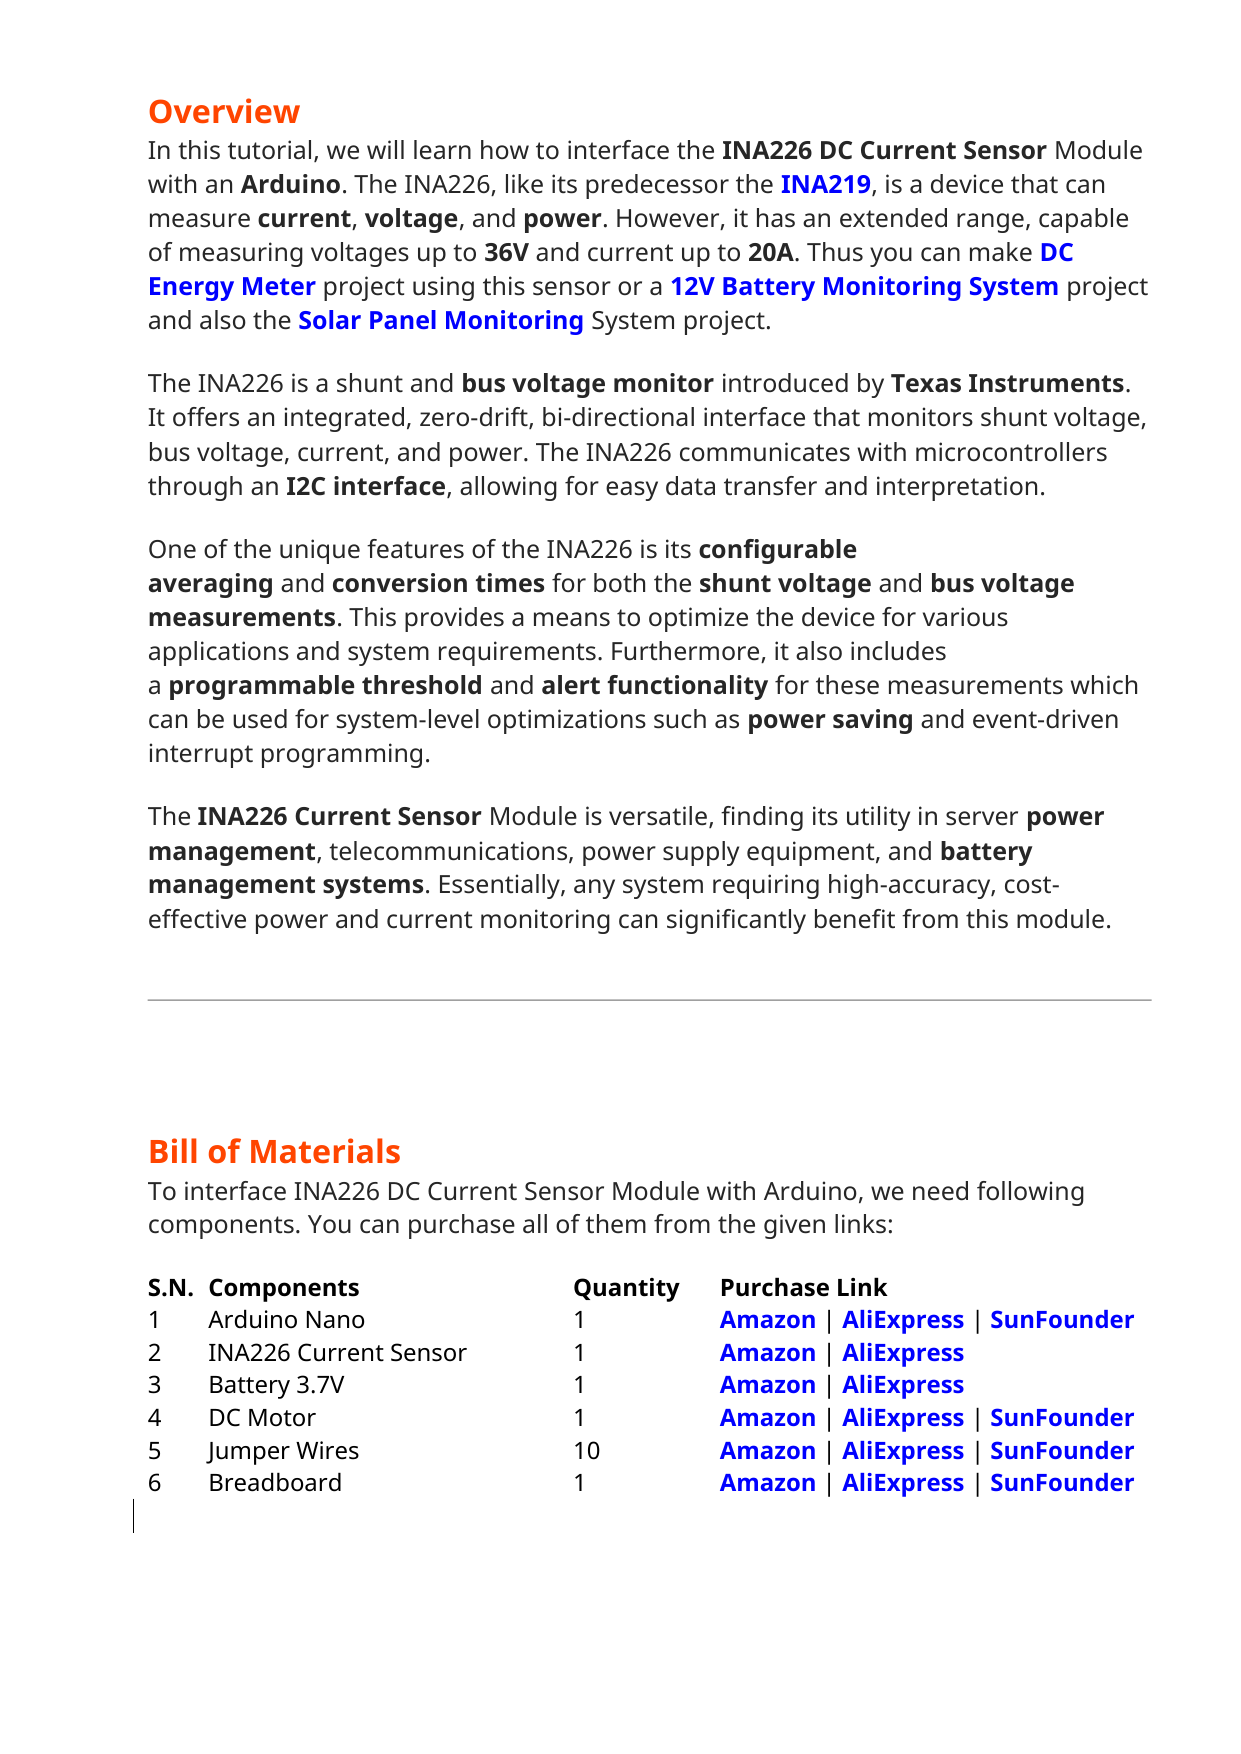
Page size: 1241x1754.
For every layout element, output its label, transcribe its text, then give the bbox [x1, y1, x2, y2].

table_cell 1 [573, 1368, 719, 1401]
table_header Quantity [573, 1270, 719, 1303]
text In this tutorial, we will learn how to interface the INA226 DC Current Sensor Module with an Arduino. The INA226, like its predecessor the INA219, is a device that can measure current, voltage, and power. However, it has an extended range, capable of measuring voltages up to 36V and current up to 20A. Thus you can make DC Energy Meter project using this sensor or a 12V Battery Monitoring System project and also the Solar Panel Monitoring System project. [148, 132, 1152, 337]
table_cell 4 [148, 1401, 208, 1433]
table_cell Breadboard [208, 1466, 573, 1499]
table_cell 1 [573, 1303, 719, 1336]
table_cell Amazon | AliExpress [720, 1368, 1240, 1401]
table_cell Amazon | AliExpress | SunFounder [720, 1434, 1240, 1466]
table_cell 2 [148, 1336, 208, 1368]
table_cell Amazon | AliExpress | SunFounder [720, 1303, 1240, 1336]
table_cell 1 [573, 1466, 719, 1499]
table_cell 10 [573, 1434, 719, 1466]
table_cell Amazon | AliExpress [720, 1336, 1240, 1368]
text The INA226 Current Sensor Module is versatile, finding its utility in server power management, telecommunications, power supply equipment, and battery management systems. Essentially, any system requiring high-accuracy, cost-effective power and current monitoring can significantly benefit from this module. [148, 799, 1152, 935]
text To interface INA226 DC Current Sensor Module with Arduino, we need following components. You can purchase all of them from the given links: [148, 1173, 1152, 1241]
table_cell Amazon | AliExpress | SunFounder [720, 1401, 1240, 1433]
table_cell Battery 3.7V [208, 1368, 573, 1401]
table_header Components [208, 1270, 573, 1303]
table_header Purchase Link [720, 1270, 1240, 1303]
table_cell Jumper Wires [208, 1434, 573, 1466]
table_cell 1 [573, 1401, 719, 1433]
table_cell 1 [573, 1336, 719, 1368]
table_cell 5 [148, 1434, 208, 1466]
text Overview [148, 88, 1152, 132]
table_cell 6 [148, 1466, 208, 1499]
text Bill of Materials [148, 1129, 1152, 1173]
table_cell 3 [148, 1368, 208, 1401]
table_cell Arduino Nano [208, 1303, 573, 1336]
table_cell INA226 Current Sensor [208, 1336, 573, 1368]
table_header S.N. [148, 1270, 208, 1303]
table_cell DC Motor [208, 1401, 573, 1433]
text One of the unique features of the INA226 is its configurable averaging and conversion times for both the shunt voltage and bus voltage measurements. This provides a means to optimize the device for various applications and system requirements. Furthermore, it also includes a programmable threshold and alert functionality for these measurements which can be used for system-level optimizations such as power saving and event-driven interrupt programming. [148, 531, 1152, 770]
text The INA226 is a shunt and bus voltage monitor introduced by Texas Instruments. It offers an integrated, zero-drift, bi-directional interface that monitors shunt voltage, bus voltage, current, and power. The INA226 communicates with microcontrollers through an I2C interface, allowing for easy data transfer and interpretation. [148, 366, 1152, 502]
table_cell 1 [148, 1303, 208, 1336]
table_cell Amazon | AliExpress | SunFounder [720, 1466, 1240, 1499]
